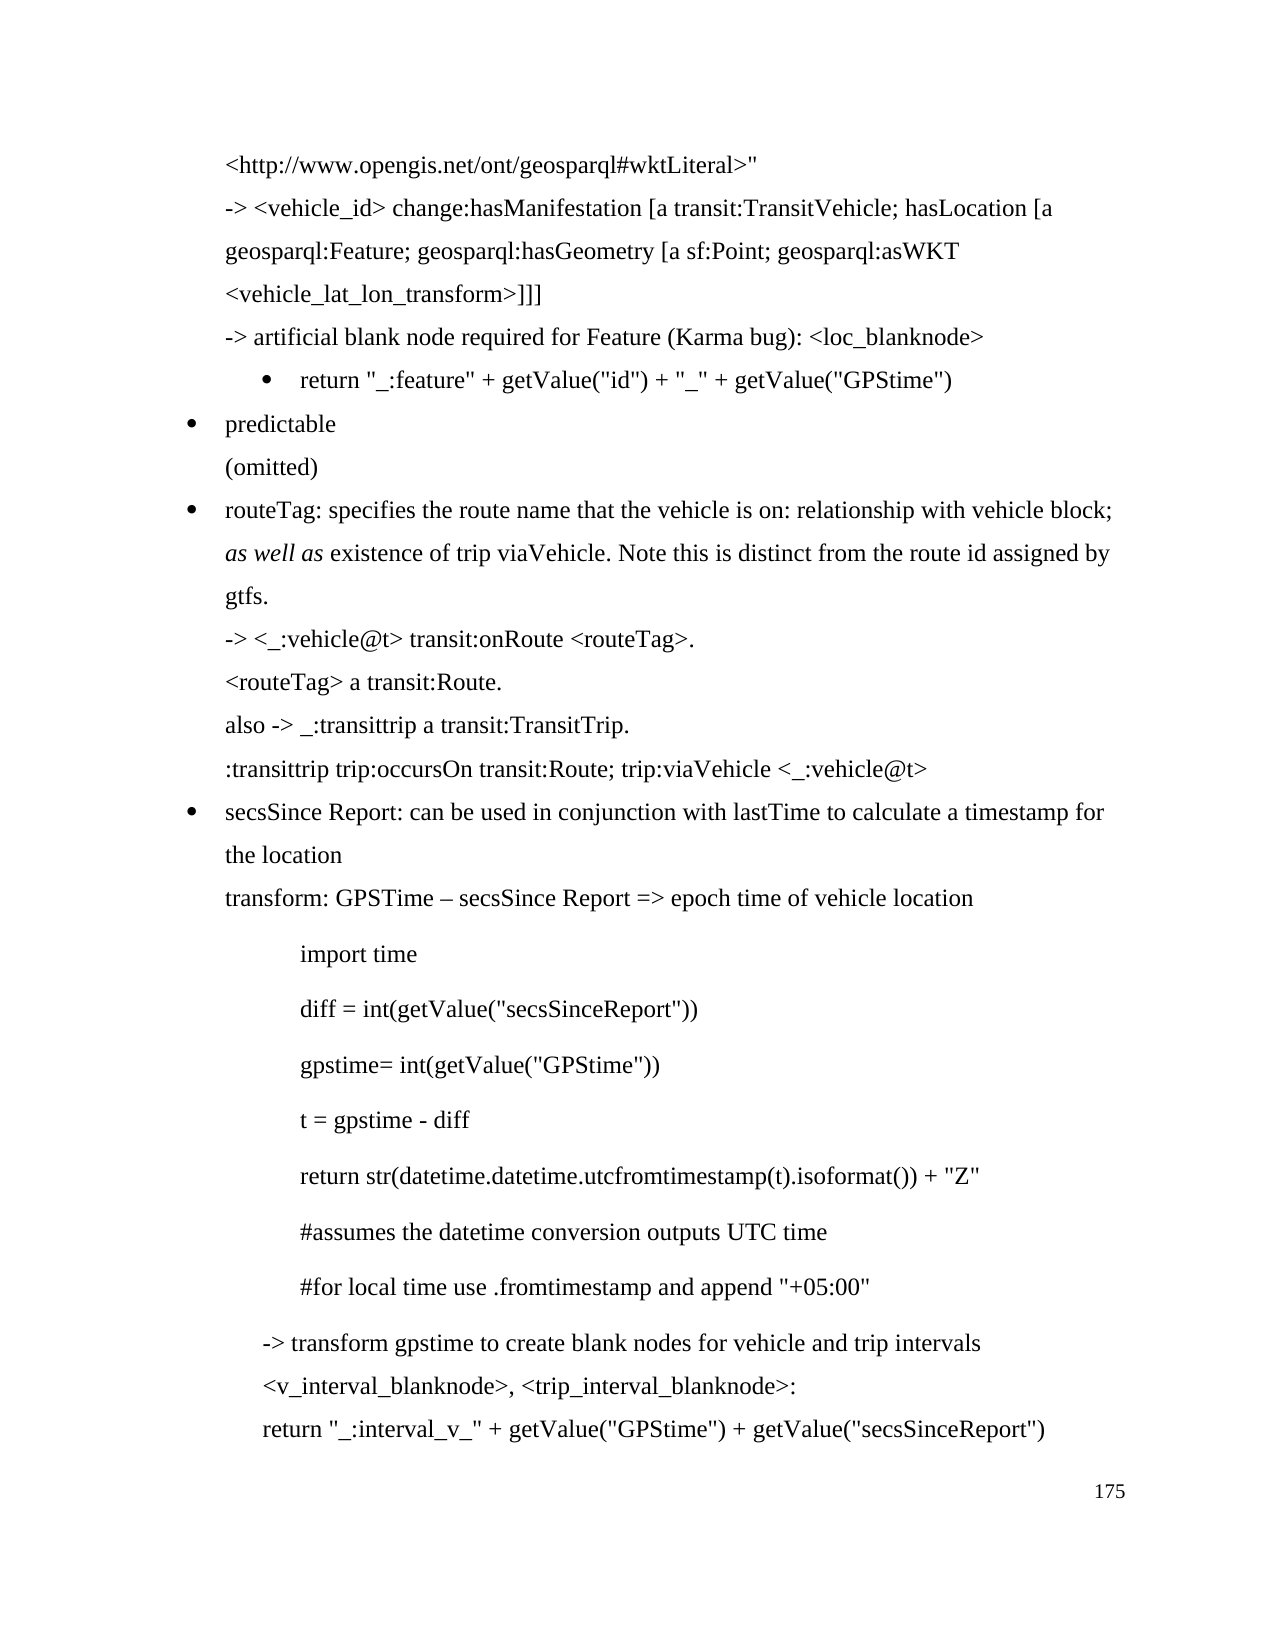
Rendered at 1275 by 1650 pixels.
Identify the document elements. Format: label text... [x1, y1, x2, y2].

list return "_:feature" + getValue("id") + "_" + getValue("GPStime") [262, 366, 1125, 394]
text gpstime= int(getValue("GPStime")) [300, 1050, 1125, 1079]
text import time [300, 939, 1125, 967]
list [187, 150, 1125, 351]
list secsSince Report: can be used in conjunction with lastTime to calculate a timestamp for the location transform: GPSTime – secsSince Report => epoch time of vehicle location [187, 797, 1125, 912]
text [262, 1328, 1125, 1443]
text #assumes the datetime conversion outputs UTC time [300, 1217, 1125, 1246]
text return str(datetime.datetime.utcfromtimestamp(t).isoformat()) + "Z" [300, 1161, 1125, 1190]
text #for local time use .fromtimestamp and append "+05:00" [300, 1272, 1125, 1301]
text t = gpstime - diff [300, 1106, 1125, 1134]
text diff = int(getValue("secsSinceReport")) [300, 994, 1125, 1023]
list predictable (omitted) [187, 409, 1125, 481]
list routeTag: specifies the route name that the vehicle is on: relationship with vehicle block; as well as existence of trip viaVehicle. Note this is distinct from the route id assigned by gtfs. -> <_:vehicle@t> transit:onRoute <routeTag>. <routeTag> a transit:Route. also -> _:transittrip a transit:TransitTrip. :transittrip trip:occursOn transit:Route; trip:viaVehicle <_:vehicle@t> [187, 495, 1125, 782]
